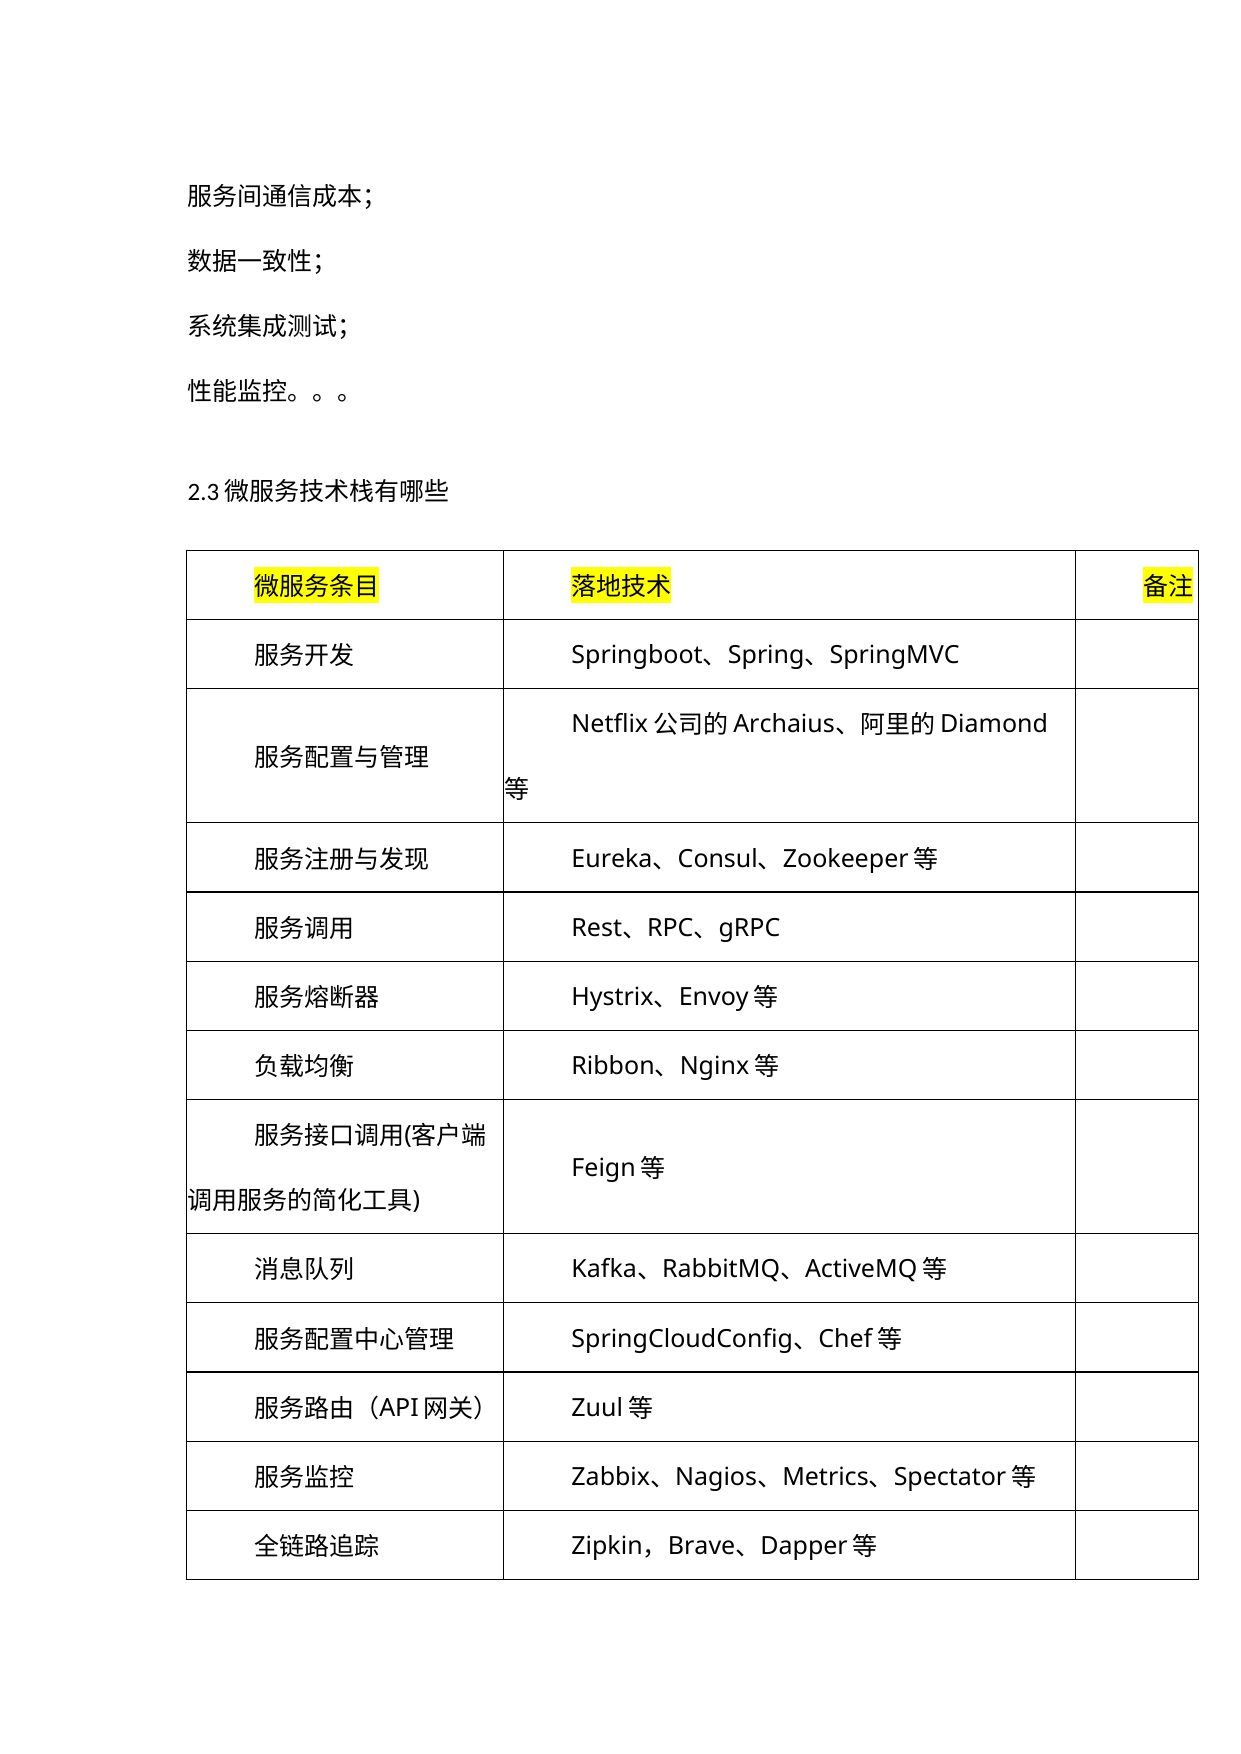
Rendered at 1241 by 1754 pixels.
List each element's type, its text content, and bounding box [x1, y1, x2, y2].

table_header 微服务条目 [187, 551, 503, 619]
table_header 备注 [1076, 551, 1198, 619]
table_cell [1076, 689, 1198, 822]
list 服务间通信成本； [187, 162, 1053, 227]
table_cell SpringCloudConfig、Chef等 [504, 1303, 1075, 1371]
table_cell Ribbon、Nginx等 [504, 1031, 1075, 1099]
table_cell [1076, 962, 1198, 1030]
table_cell 服务监控 [187, 1442, 503, 1510]
table_cell [1076, 1031, 1198, 1099]
table_cell Zipkin，Brave、Dapper等 [504, 1511, 1075, 1579]
table_cell 全链路追踪 [187, 1511, 503, 1579]
table_cell [1076, 1303, 1198, 1371]
table_cell Eureka、Consul、Zookeeper等 [504, 823, 1075, 891]
table_cell 服务调用 [187, 893, 503, 961]
table_cell 负载均衡 [187, 1031, 503, 1099]
table_cell [1076, 620, 1198, 688]
table_cell [1076, 1373, 1198, 1441]
subtitle 2.3微服务技术栈有哪些 [187, 457, 1053, 522]
table_cell [1076, 1100, 1198, 1233]
table_cell Netflix公司的Archaius、阿里的Diamond等 [504, 689, 1075, 822]
table_cell 服务注册与发现 [187, 823, 503, 891]
table_cell [1076, 823, 1198, 891]
table_cell 服务配置与管理 [187, 689, 503, 822]
table_cell Springboot、Spring、SpringMVC [504, 620, 1075, 688]
table_cell Rest、RPC、gRPC [504, 893, 1075, 961]
table_cell 服务接口调用(客户端调用服务的简化工具) [187, 1100, 503, 1233]
list 性能监控。。。 [187, 357, 1053, 422]
table_cell Hystrix、Envoy等 [504, 962, 1075, 1030]
table_cell Feign等 [504, 1100, 1075, 1233]
table_cell Zuul等 [504, 1373, 1075, 1441]
table_cell 服务配置中心管理 [187, 1303, 503, 1371]
list 数据一致性； [187, 227, 1053, 292]
list 系统集成测试； [187, 292, 1053, 357]
table_cell [1076, 893, 1198, 961]
table_cell Zabbix、Nagios、Metrics、Spectator等 [504, 1442, 1075, 1510]
table_cell 服务路由（API网关） [187, 1373, 503, 1441]
table_header 落地技术 [504, 551, 1075, 619]
table_cell [1076, 1234, 1198, 1302]
table_cell Kafka、RabbitMQ、ActiveMQ等 [504, 1234, 1075, 1302]
table_cell 服务熔断器 [187, 962, 503, 1030]
table_cell 服务开发 [187, 620, 503, 688]
table_cell [1076, 1442, 1198, 1510]
table_cell [1076, 1511, 1198, 1579]
table_cell 消息队列 [187, 1234, 503, 1302]
